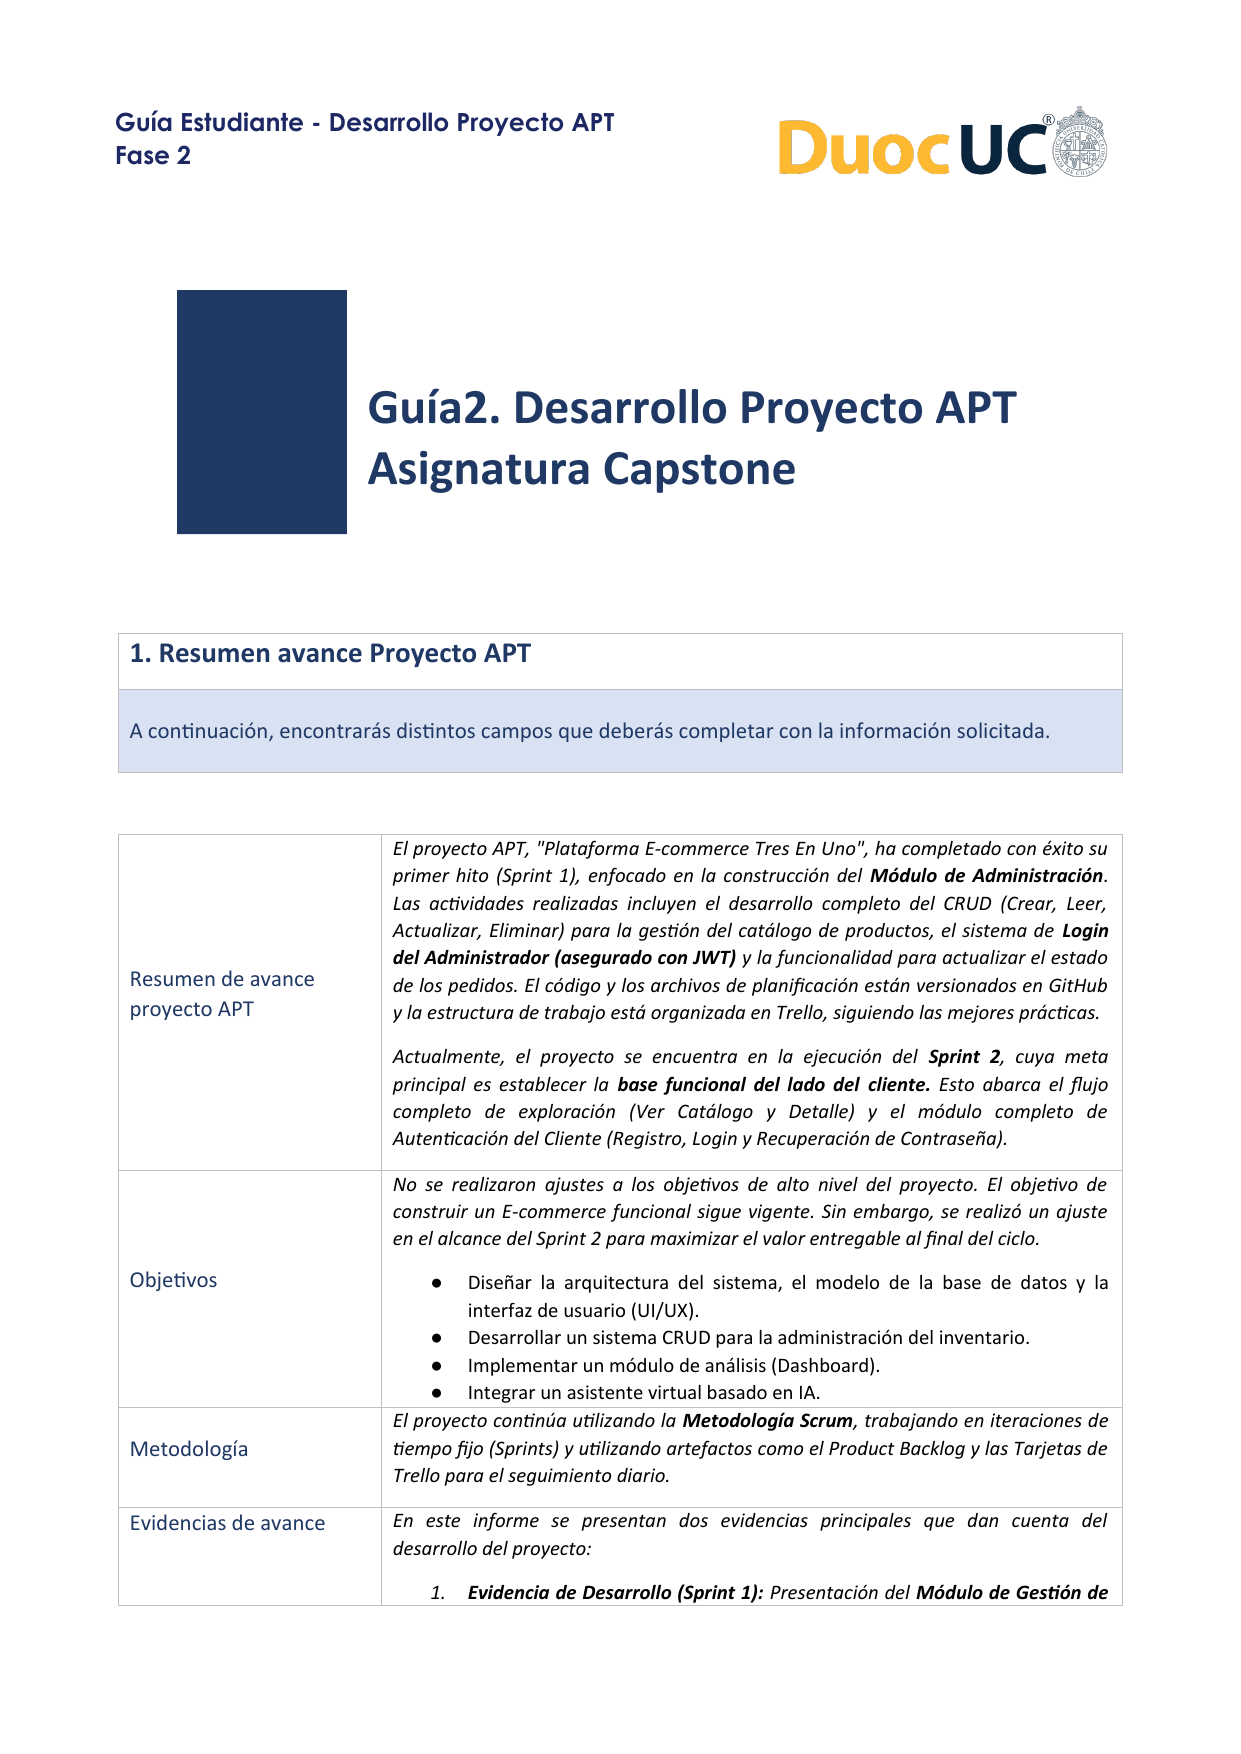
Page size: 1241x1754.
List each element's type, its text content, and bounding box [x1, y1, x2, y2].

table_cell A continuación, encontrarás distintos campos que deberás completar con la información solicitada. [119, 690, 1122, 772]
table_header El proyecto APT, "Plataforma E-commerce Tres En Uno", ha completado con éxito su primer hito (Sprint 1), enfocado en la construcción del Módulo de Administración. Las actividades realizadas incluyen el desarrollo completo del CRUD (Crear, Leer, Actualizar, Eliminar) para la gestión del catálogo de productos, el sistema de Login del Administrador (asegurado con JWT) y la funcionalidad para actualizar el estado de los pedidos. El código y los archivos de planificación están versionados en GitHub y la estructura de trabajo está organizada en Trello, siguiendo las mejores prácticas. Actualmente, el proyecto se encuentra en la ejecución del Sprint 2, cuya meta principal es establecer la base funcional del lado del cliente. Esto abarca el flujo completo de exploración (Ver Catálogo y Detalle) y el módulo completo de Autenticación del Cliente (Registro, Login y Recuperación de Contraseña). [382, 835, 1122, 1170]
table_header 1. Resumen avance Proyecto APT [119, 634, 1122, 688]
table_header Resumen de avance proyecto APT [119, 835, 381, 1170]
table_cell Objetivos [119, 1171, 381, 1407]
table_cell Metodología [119, 1408, 381, 1507]
table_cell El proyecto continúa utilizando la Metodología Scrum, trabajando en iteraciones de tiempo fijo (Sprints) y utilizando artefactos como el Product Backlog y las Tarjetas de Trello para el seguimiento diario. [382, 1408, 1122, 1507]
table_cell Evidencias de avance [119, 1508, 381, 1604]
table_cell No se realizaron ajustes a los objetivos de alto nivel del proyecto. El objetivo de construir un E-commerce funcional sigue vigente. Sin embargo, se realizó un ajuste en el alcance del Sprint 2 para maximizar el valor entregable al final del ciclo. Diseñar la arquitectura del sistema, el modelo de la base de datos y la interfaz de usuario (UI/UX). Desarrollar un sistema CRUD para la administración del inventario. Implementar un módulo de análisis (Dashboard). Integrar un asistente virtual basado en IA. [382, 1171, 1122, 1407]
picture [779, 106, 1107, 177]
